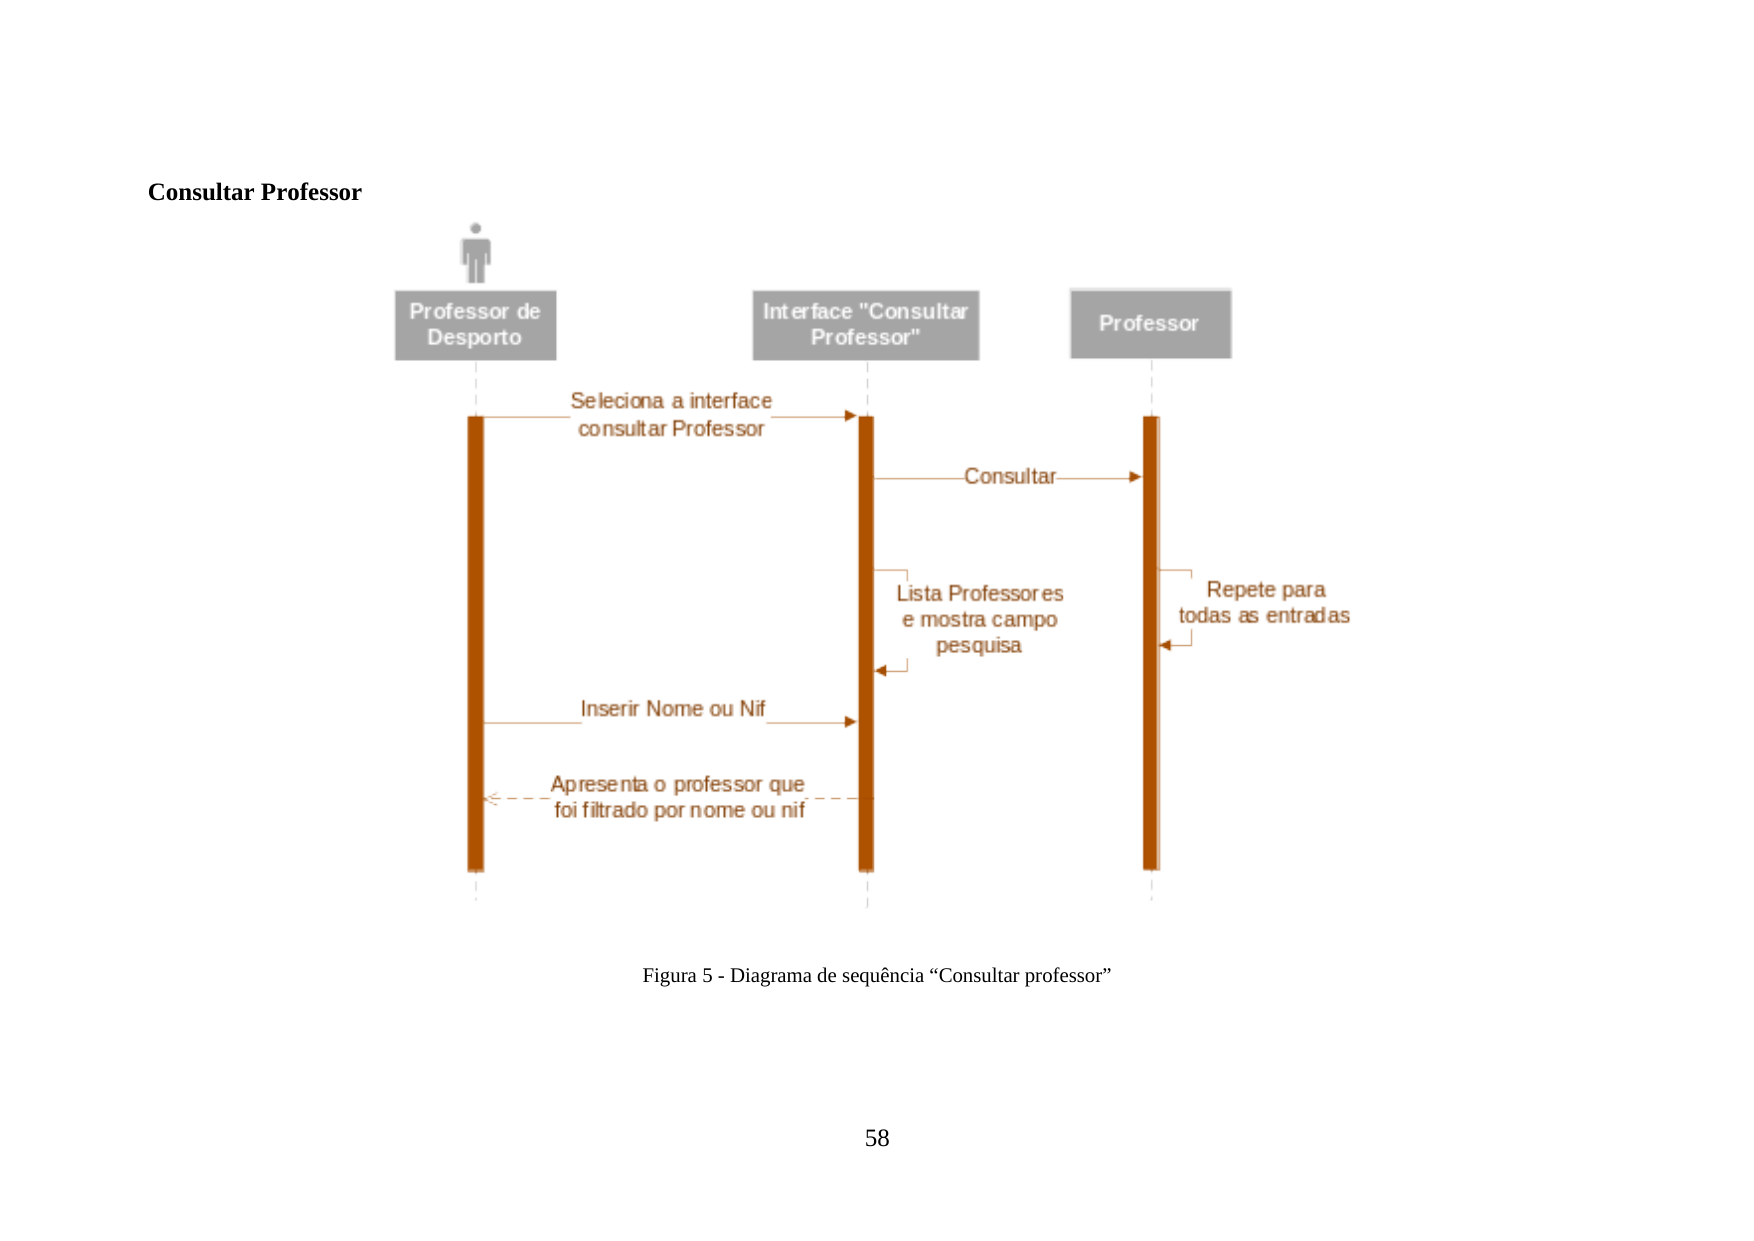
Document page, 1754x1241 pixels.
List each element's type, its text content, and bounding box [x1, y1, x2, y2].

text Figura 5 - Diagrama de sequência “Consultar professor” [148, 963, 1606, 987]
text Consultar Professor [148, 177, 1606, 206]
